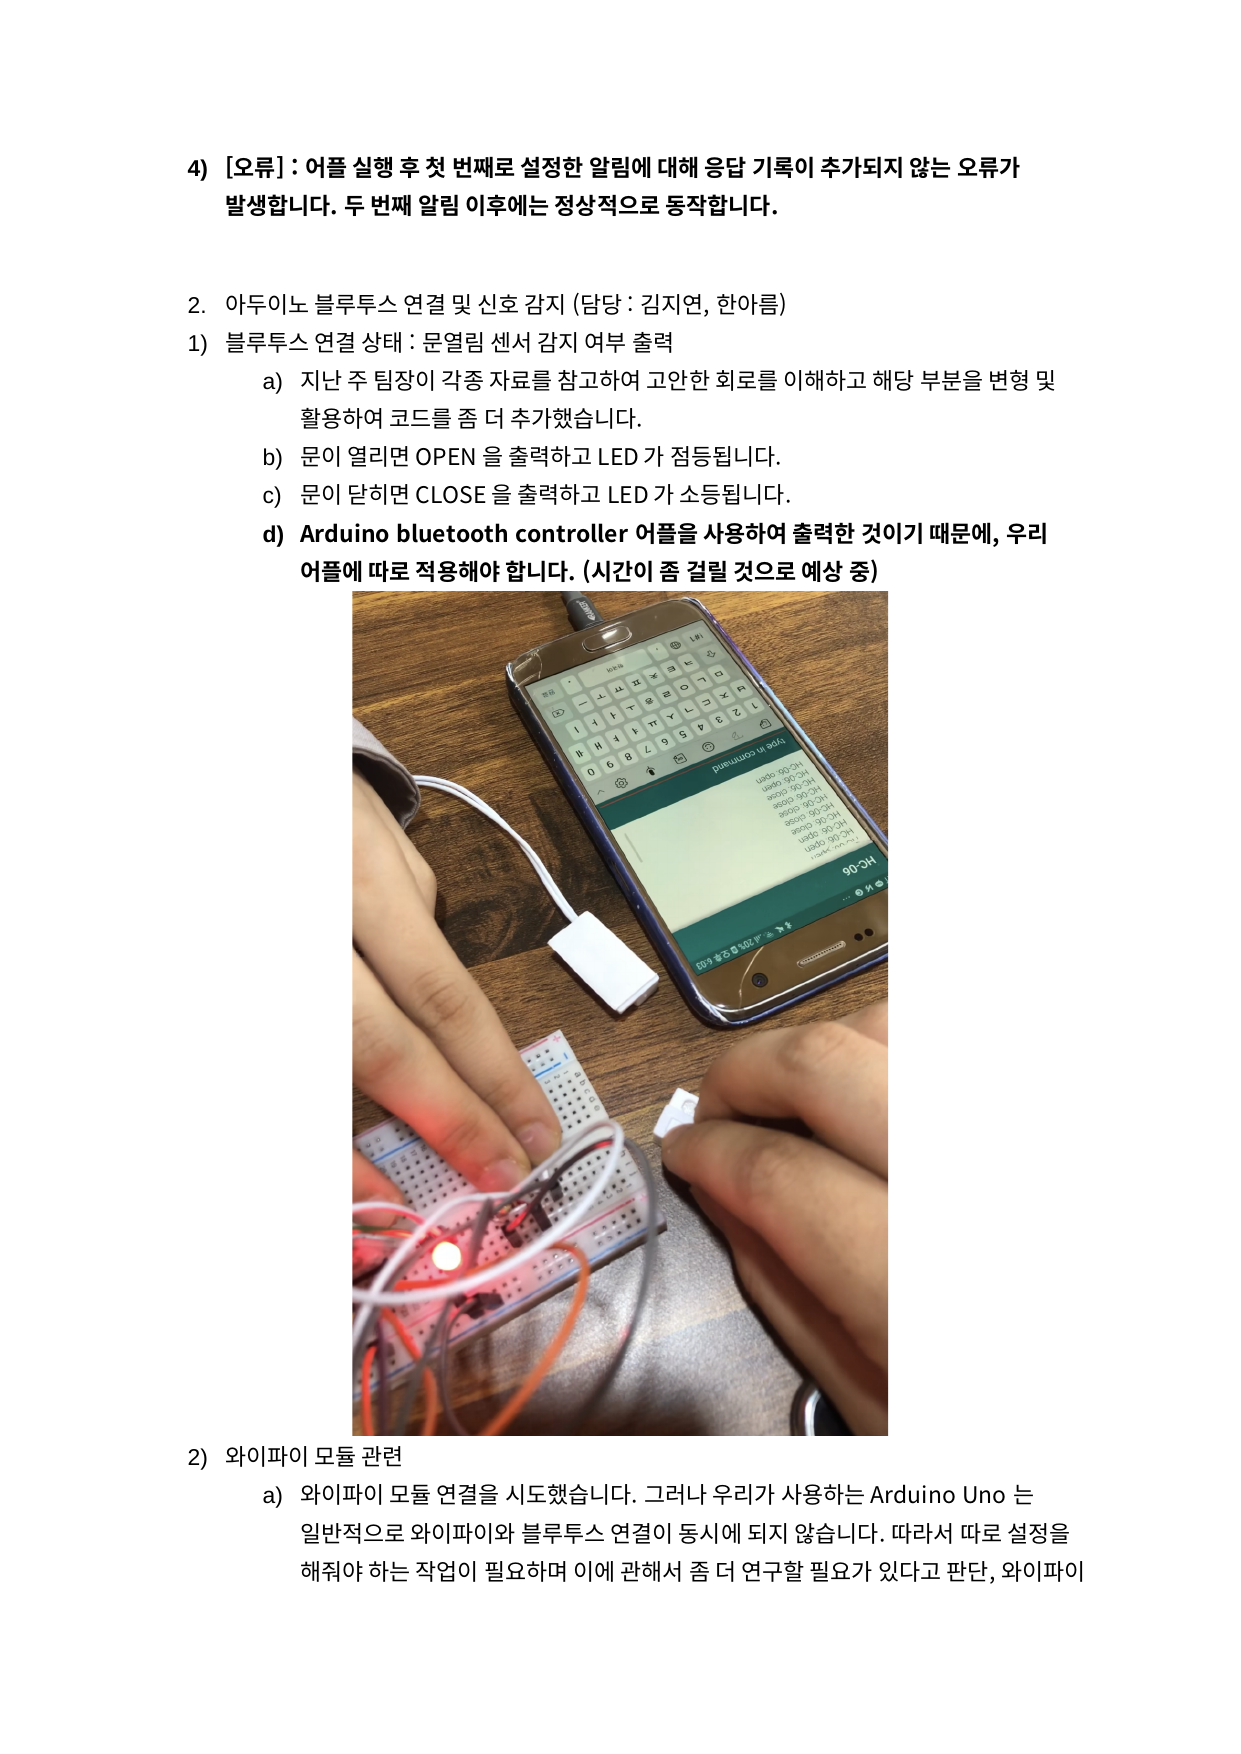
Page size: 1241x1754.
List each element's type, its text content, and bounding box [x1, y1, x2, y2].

list 지난 주 팀장이 각종 자료를 참고하여 고안한 회로를 이해하고 해당 부분을 변형 및 활용하여 코드를 좀 더 추가했습니다. [262, 363, 1090, 434]
list 와이파이 모듈 관련 [187, 1439, 1090, 1472]
list 문이 열리면 OPEN을 출력하고 LED가 점등됩니다. [262, 439, 1090, 472]
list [262, 1477, 1090, 1587]
picture [352, 591, 889, 1436]
list Arduino bluetooth controller 어플을 사용하여 출력한 것이기 때문에, 우리 어플에 따로 적용해야 합니다. (시간이 좀 걸릴 것으로 예상 중) [262, 515, 1090, 587]
list 블루투스 연결 상태 : 문열림 센서 감지 여부 출력 [187, 325, 1090, 358]
list 아두이노 블루투스 연결 및 신호 감지 (담당 : 김지연, 한아름) [187, 287, 1090, 320]
list 문이 닫히면 CLOSE을 출력하고 LED가 소등됩니다. [262, 477, 1090, 511]
list [오류] : 어플 실행 후 첫 번째로 설정한 알림에 대해 응답 기록이 추가되지 않는 오류가 발생합니다. 두 번째 알림 이후에는 정상적으로 동작합니다. [187, 150, 1090, 221]
